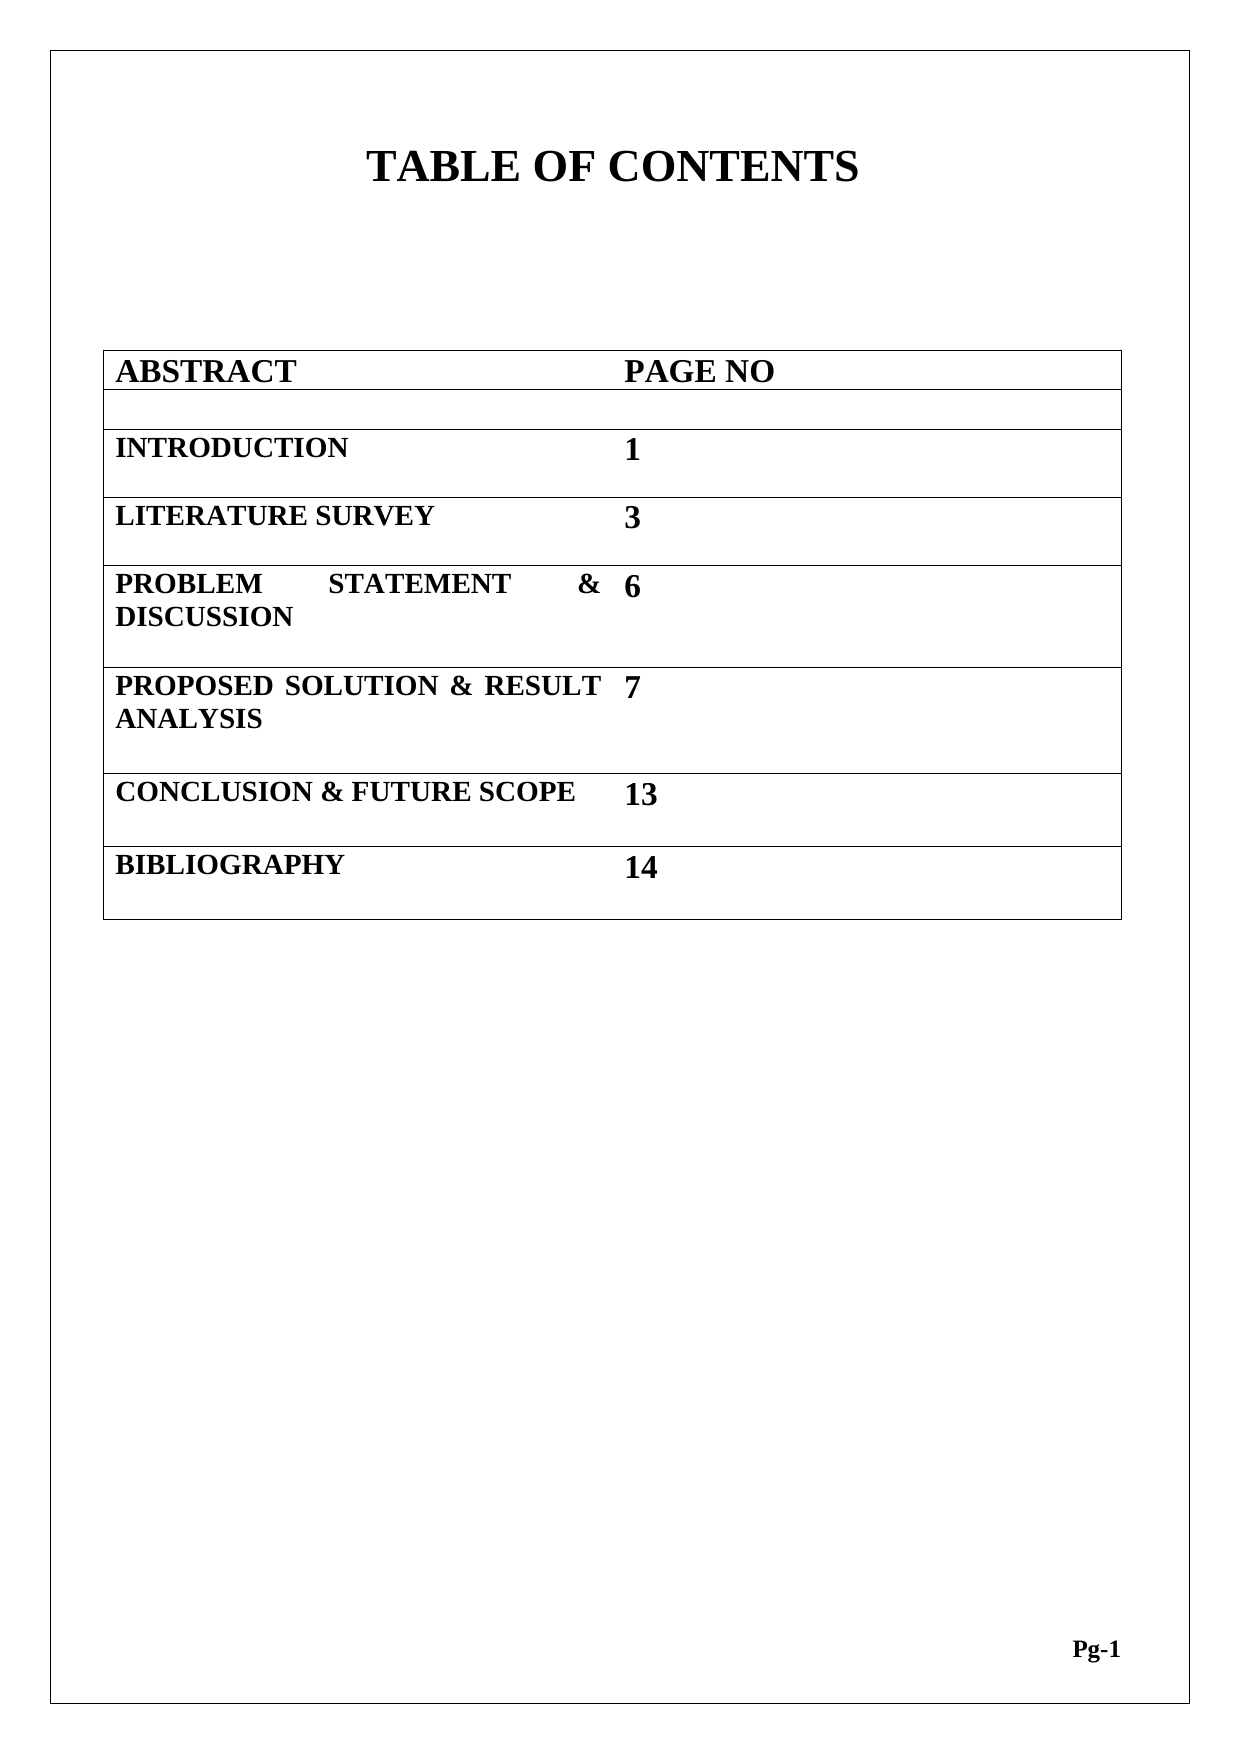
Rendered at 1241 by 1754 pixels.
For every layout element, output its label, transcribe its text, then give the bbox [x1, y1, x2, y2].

table_cell 1 [613, 430, 1121, 497]
table_header PAGE NO [613, 351, 1121, 389]
table_cell 7 [613, 668, 1121, 773]
table_cell 6 [613, 566, 1121, 667]
table_cell 3 [613, 498, 1121, 565]
table_header ABSTRACT [104, 351, 613, 389]
table_cell BIBLIOGRAPHY [104, 847, 613, 919]
table_cell [104, 390, 613, 429]
table_cell PROBLEM STATEMENT & DISCUSSION [104, 566, 613, 667]
text Pg-1 [103, 1634, 1122, 1662]
table_cell [613, 390, 1121, 429]
table_cell INTRODUCTION [104, 430, 613, 497]
table_cell PROPOSED SOLUTION & RESULT ANALYSIS [104, 668, 613, 773]
text TABLE OF CONTENTS [103, 139, 1122, 191]
table_cell CONCLUSION & FUTURE SCOPE [104, 774, 613, 846]
table_cell 14 [613, 847, 1121, 919]
table_cell 13 [613, 774, 1121, 846]
table_cell LITERATURE SURVEY [104, 498, 613, 565]
